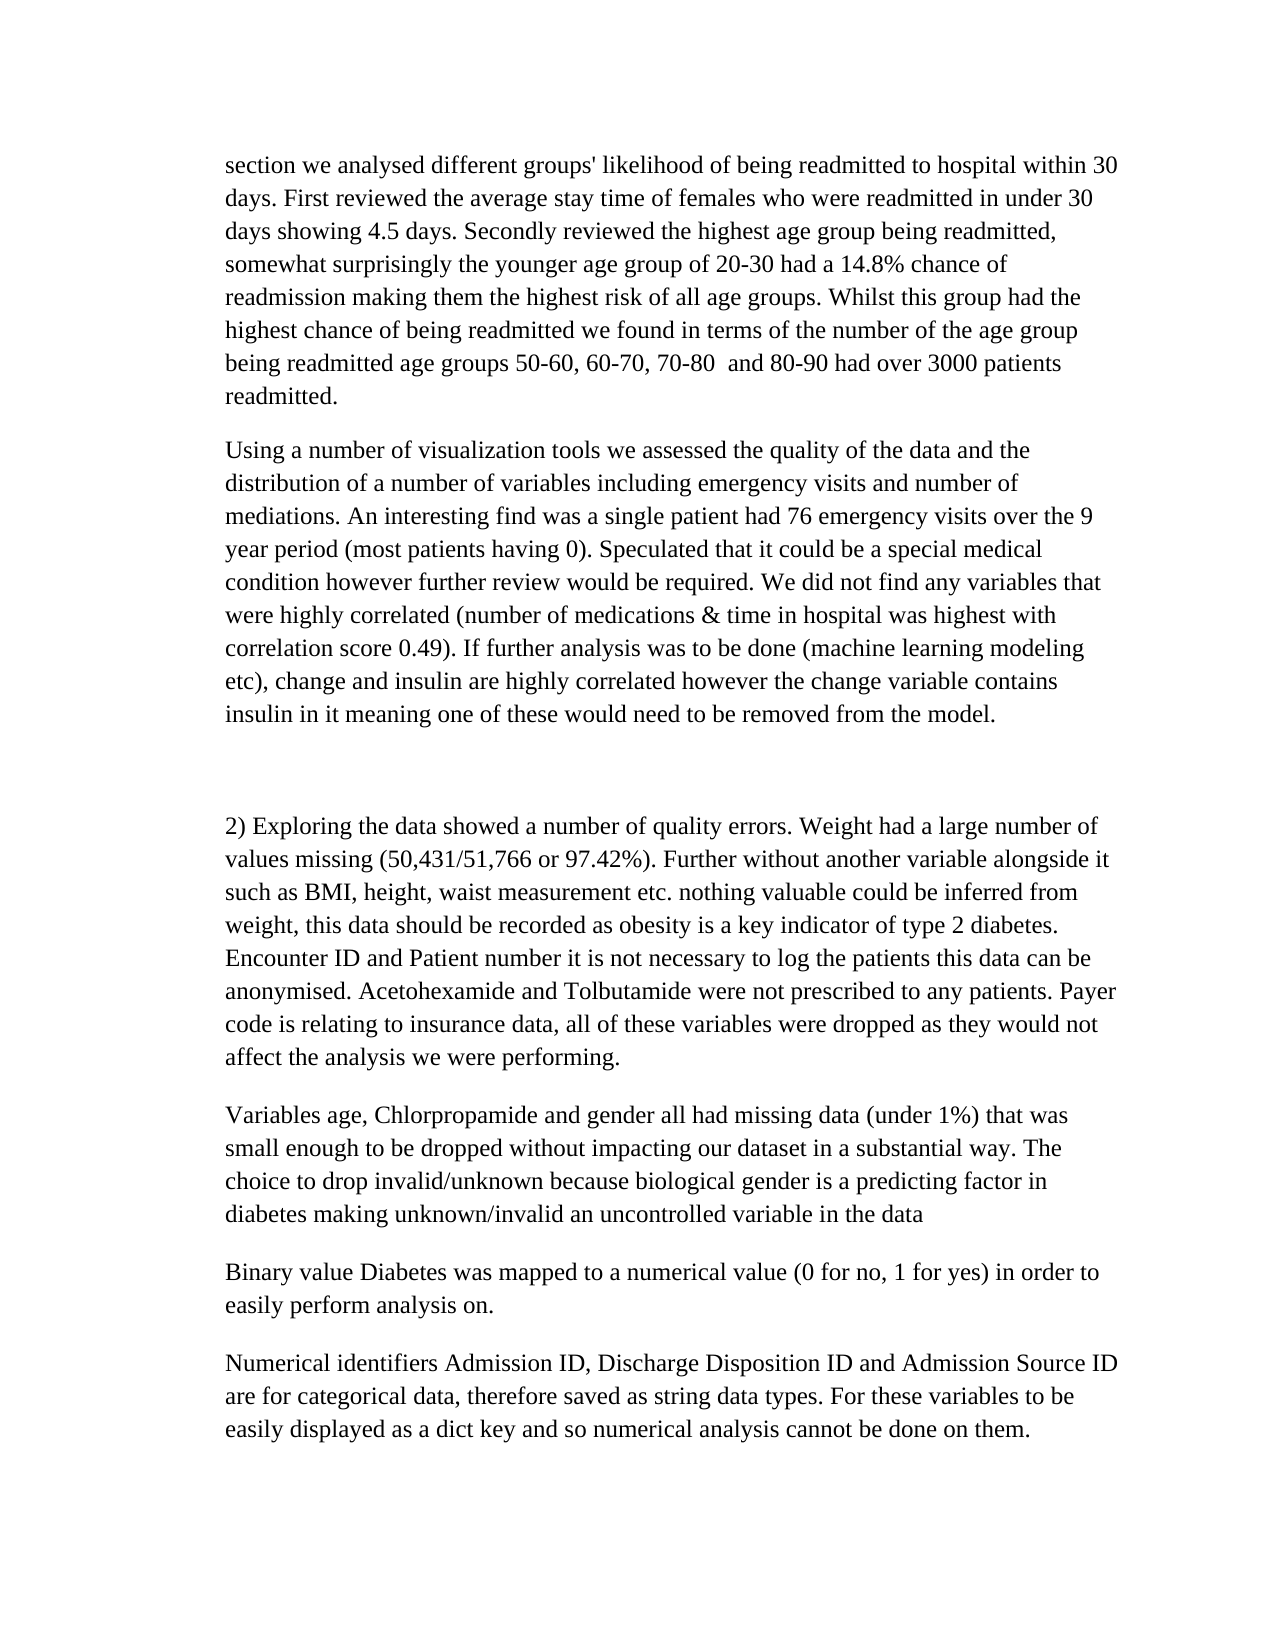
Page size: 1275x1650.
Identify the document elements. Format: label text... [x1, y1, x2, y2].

text 2) Exploring the data showed a number of quality errors. Weight had a large number of values missing (50,431/51,766 or 97.42%). Further without another variable alongside it such as BMI, height, waist measurement etc. nothing valuable could be inferred from weight, this data should be recorded as obesity is a key indicator of type 2 diabetes. Encounter ID and Patient number it is not necessary to log the patients this data can be anonymised. Acetohexamide and Tolbutamide were not prescribed to any patients. Payer code is relating to insurance data, all of these variables were dropped as they would not affect the analysis we were performing. [225, 811, 1125, 1071]
text Numerical identifiers Admission ID, Discharge Disposition ID and Admission Source ID are for categorical data, therefore saved as string data types. For these variables to be easily displayed as a dict key and so numerical analysis cannot be done on them. [225, 1348, 1125, 1443]
text Variables age, Chlorpropamide and gender all had missing data (under 1%) that was small enough to be dropped without impacting our dataset in a substantial way. The choice to drop invalid/unknown because biological gender is a predicting factor in diabetes making unknown/invalid an uncontrolled variable in the data [225, 1100, 1125, 1228]
text Using a number of visualization tools we assessed the quality of the data and the distribution of a number of variables including emergency visits and number of mediations. An interesting find was a single patient had 76 emergency visits over the 9 year period (most patients having 0). Speculated that it could be a special medical condition however further review would be required. We did not find any variables that were highly correlated (number of medications & time in hospital was highest with correlation score 0.49). If further analysis was to be done (machine learning modeling etc), change and insulin are highly correlated however the change variable contains insulin in it meaning one of these would need to be removed from the model. [225, 435, 1125, 728]
text Binary value Diabetes was mapped to a numerical value (0 for no, 1 for yes) in order to easily perform analysis on. [225, 1257, 1125, 1319]
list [187, 150, 1125, 410]
